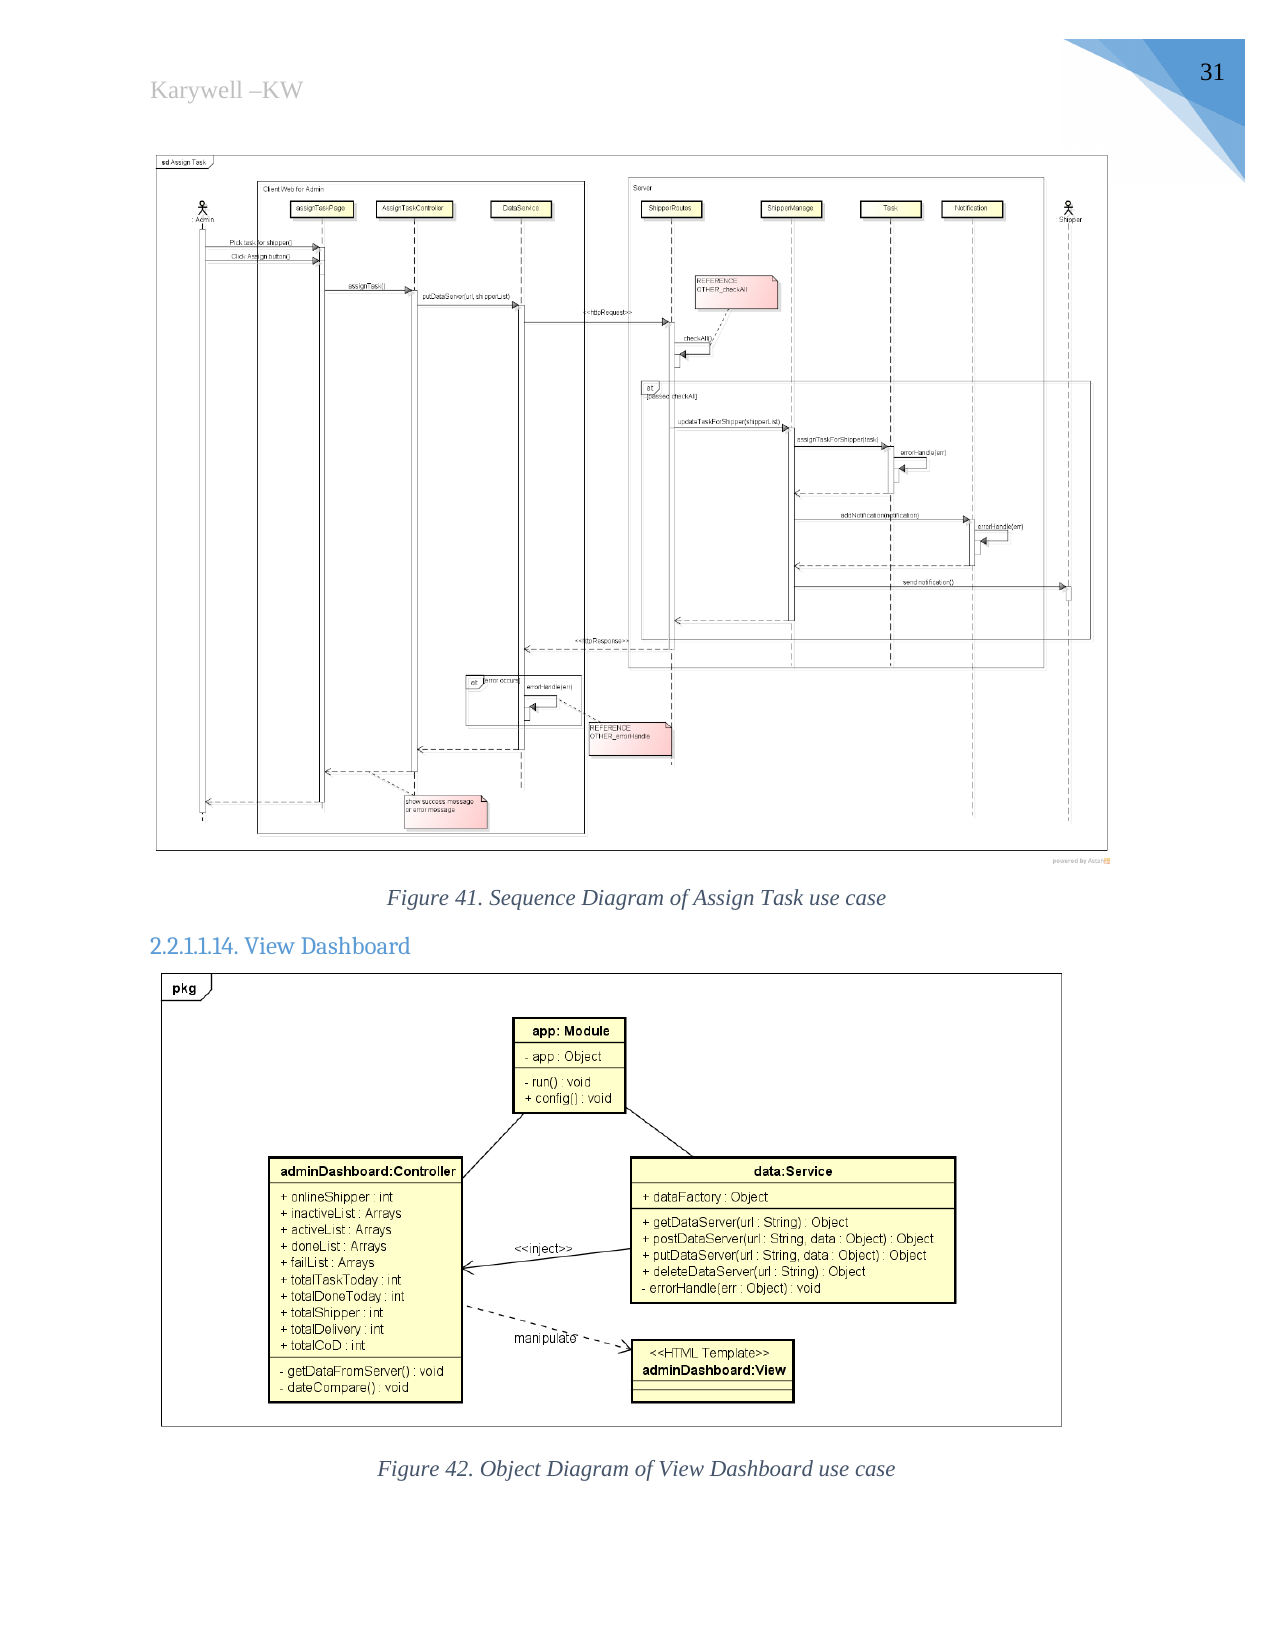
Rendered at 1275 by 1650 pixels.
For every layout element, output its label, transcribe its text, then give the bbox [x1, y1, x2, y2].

text Figure 41. Sequence Diagram of Assign Task use case [150, 884, 1125, 911]
picture [150, 39, 1245, 866]
text Figure 42. Object Diagram of View Dashboard use case [150, 1455, 1125, 1481]
subtitle 2.2.1.1.14. View Dashboard [150, 932, 1125, 960]
picture [150, 962, 1071, 1436]
